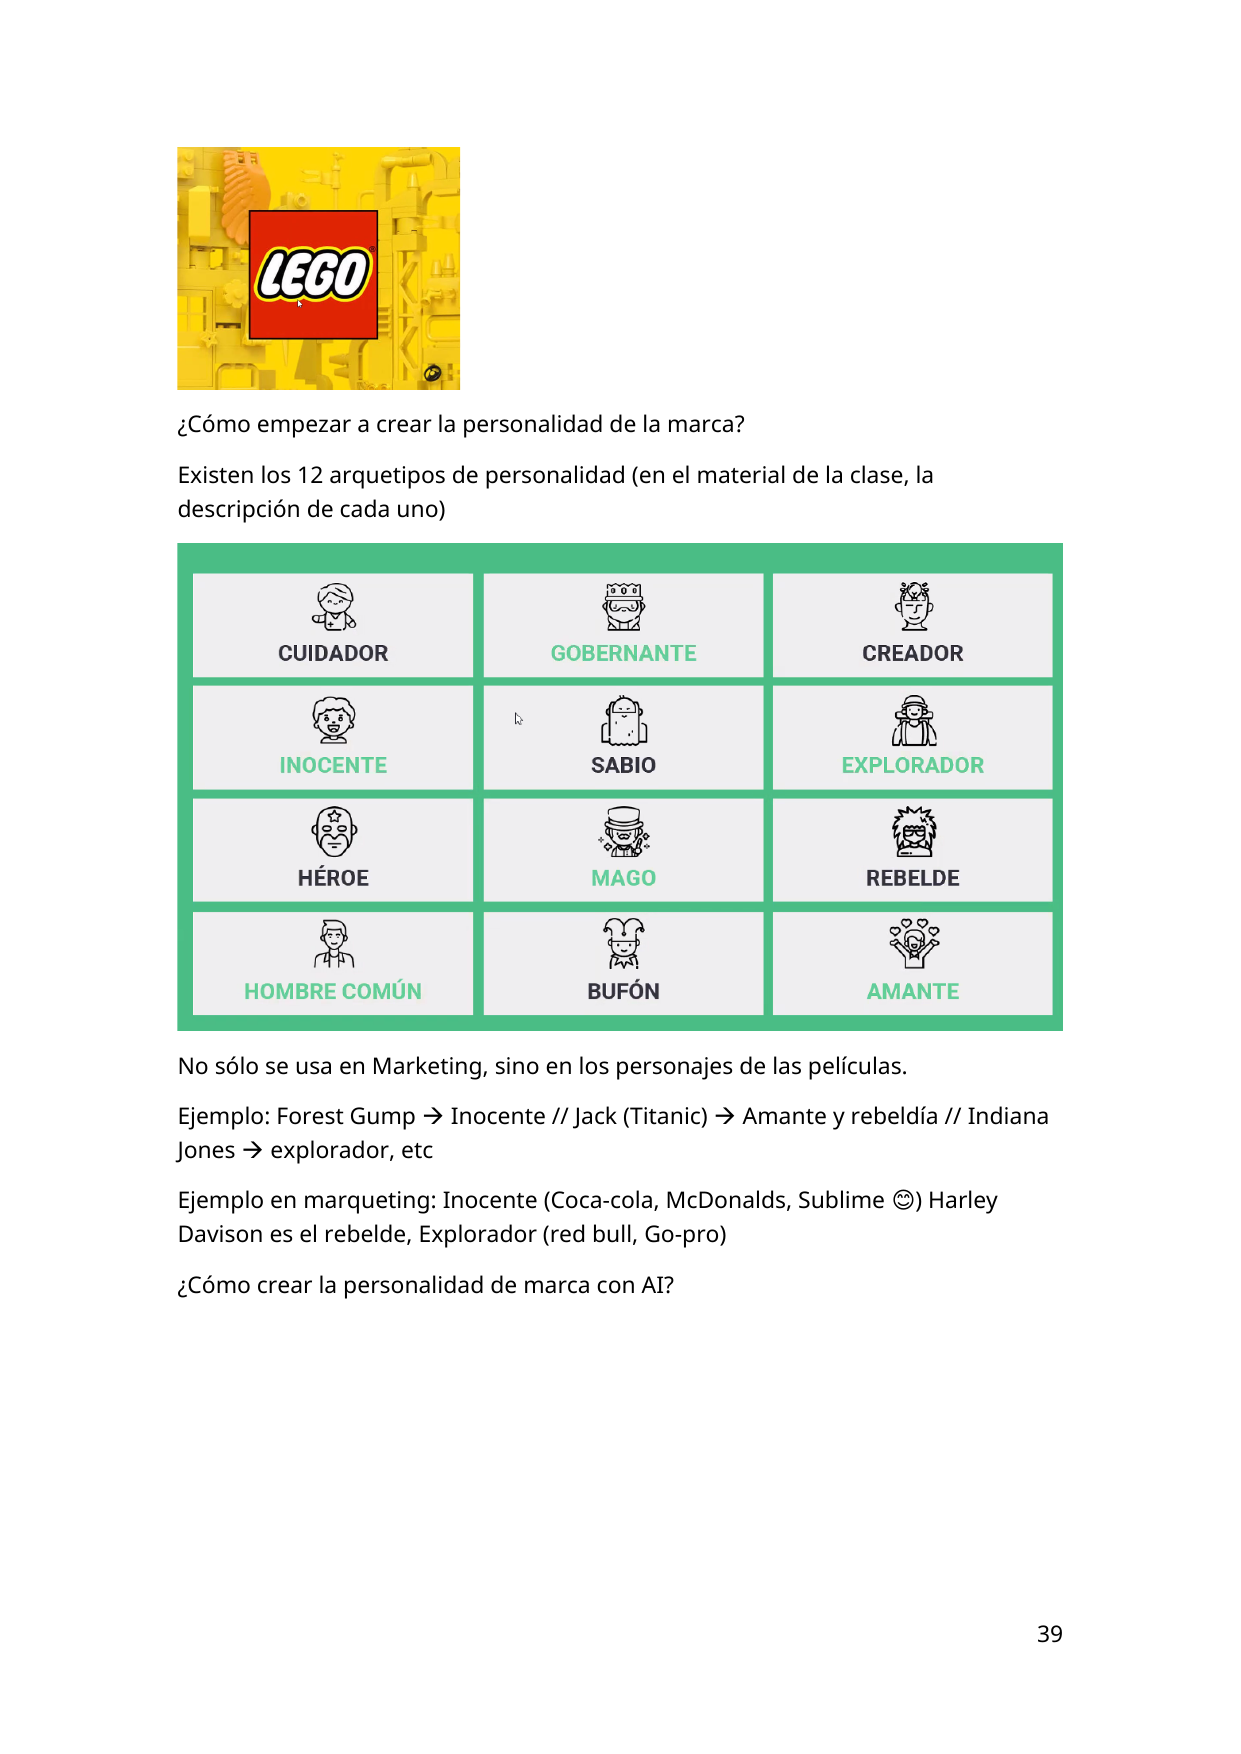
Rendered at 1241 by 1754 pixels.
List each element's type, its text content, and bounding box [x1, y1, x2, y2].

picture [177, 543, 1063, 1031]
text Existen los 12 arquetipos de personalidad (en el material de la clase, la descripción de cada uno) [177, 459, 1063, 524]
text Ejemplo: Forest Gump Inocente // Jack (Titanic) Amante y rebeldía // Indiana Jones explorador, etc [177, 1100, 1063, 1165]
text ¿Cómo crear la personalidad de marca con AI? [177, 1269, 1063, 1300]
text ¿Cómo empezar a crear la personalidad de la marca? [177, 408, 1063, 440]
text Ejemplo en marqueting: Inocente (Coca-cola, McDonalds, Sublime ) Harley Davison es el rebelde, Explorador (red bull, Go-pro) [177, 1184, 1063, 1249]
text No sólo se usa en Marketing, sino en los personajes de las películas. [177, 1050, 1063, 1081]
picture [177, 147, 461, 390]
